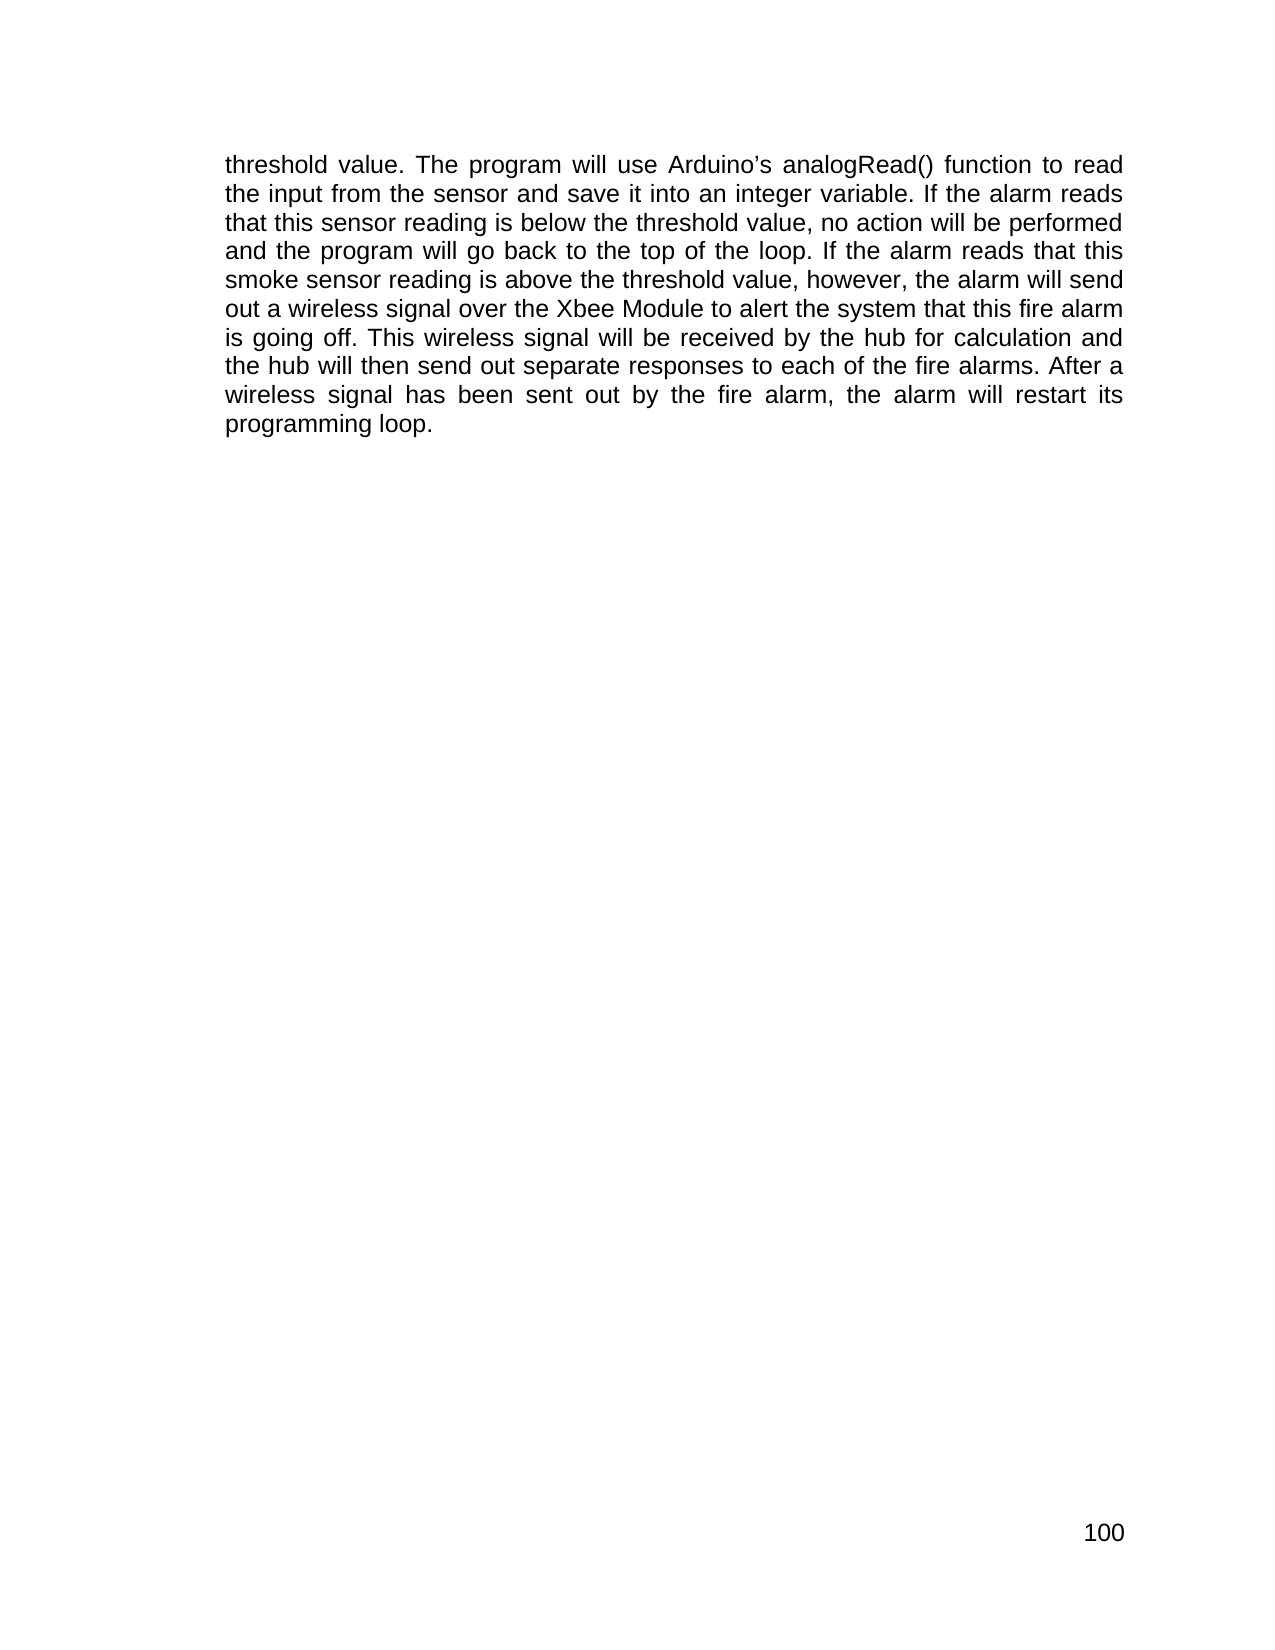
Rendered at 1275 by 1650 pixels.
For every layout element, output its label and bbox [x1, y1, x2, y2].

text [225, 150, 1125, 437]
